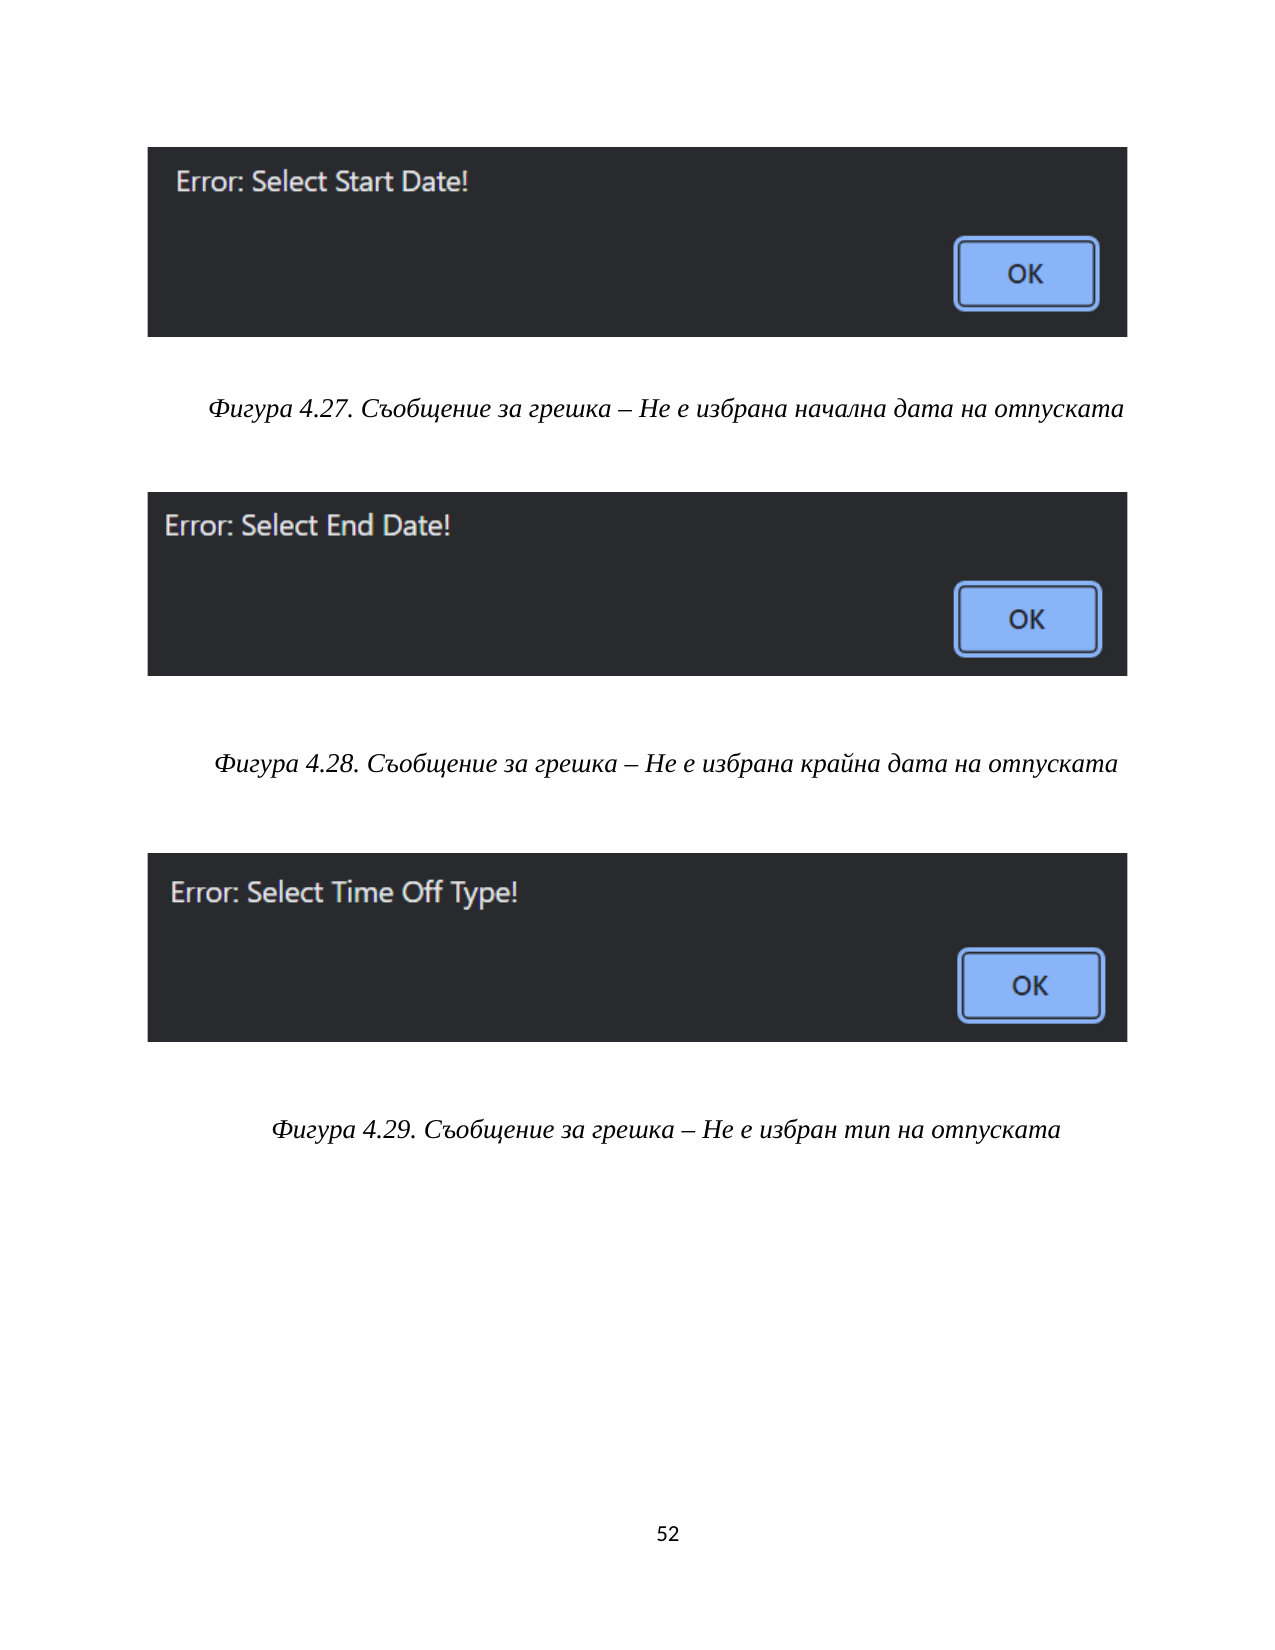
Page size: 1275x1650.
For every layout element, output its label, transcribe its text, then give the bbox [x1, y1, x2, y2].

picture [147, 492, 1128, 676]
text Фигура 4.28. Съобщение за грешка – Не е избрана крайна дата на отпуската [148, 744, 1127, 780]
text Фигура 4.29. Съобщение за грешка – Не е избран тип на отпуската [148, 1110, 1127, 1146]
picture [147, 147, 1128, 337]
picture [147, 853, 1128, 1042]
text Фигура 4.27. Съобщение за грешка – Не е избрана начална дата на отпуската [148, 389, 1127, 424]
